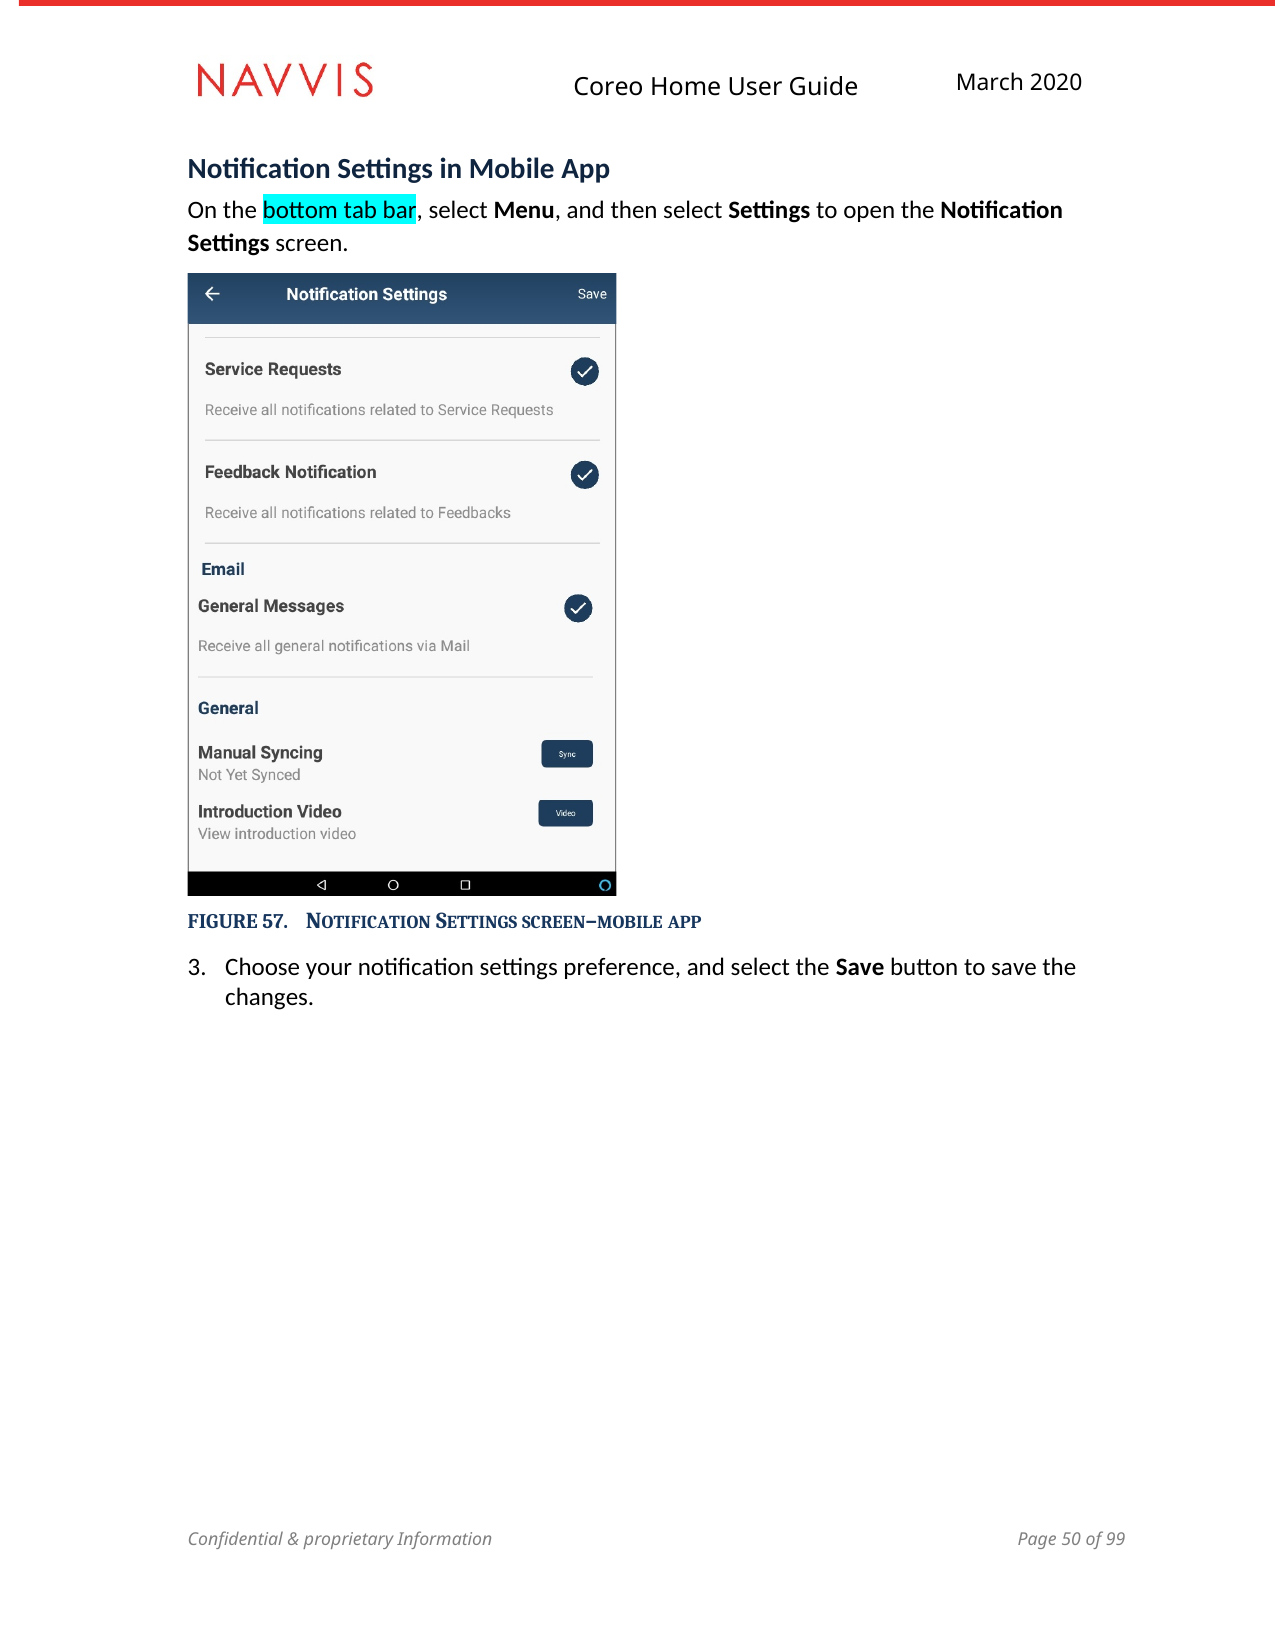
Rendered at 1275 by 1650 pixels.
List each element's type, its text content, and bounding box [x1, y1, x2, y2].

picture [187, 55, 383, 104]
list Choose your notification settings preference, and select the Save button to save the changes. [187, 951, 1087, 1012]
text Notification Settings screen–mobile app [187, 908, 1087, 934]
subtitle Notification Settings in Mobile App [187, 150, 1087, 186]
text On the bottom tab bar, select Menu, and then select Settings to open the Notification Settings screen. [187, 194, 1087, 258]
picture [187, 273, 617, 896]
